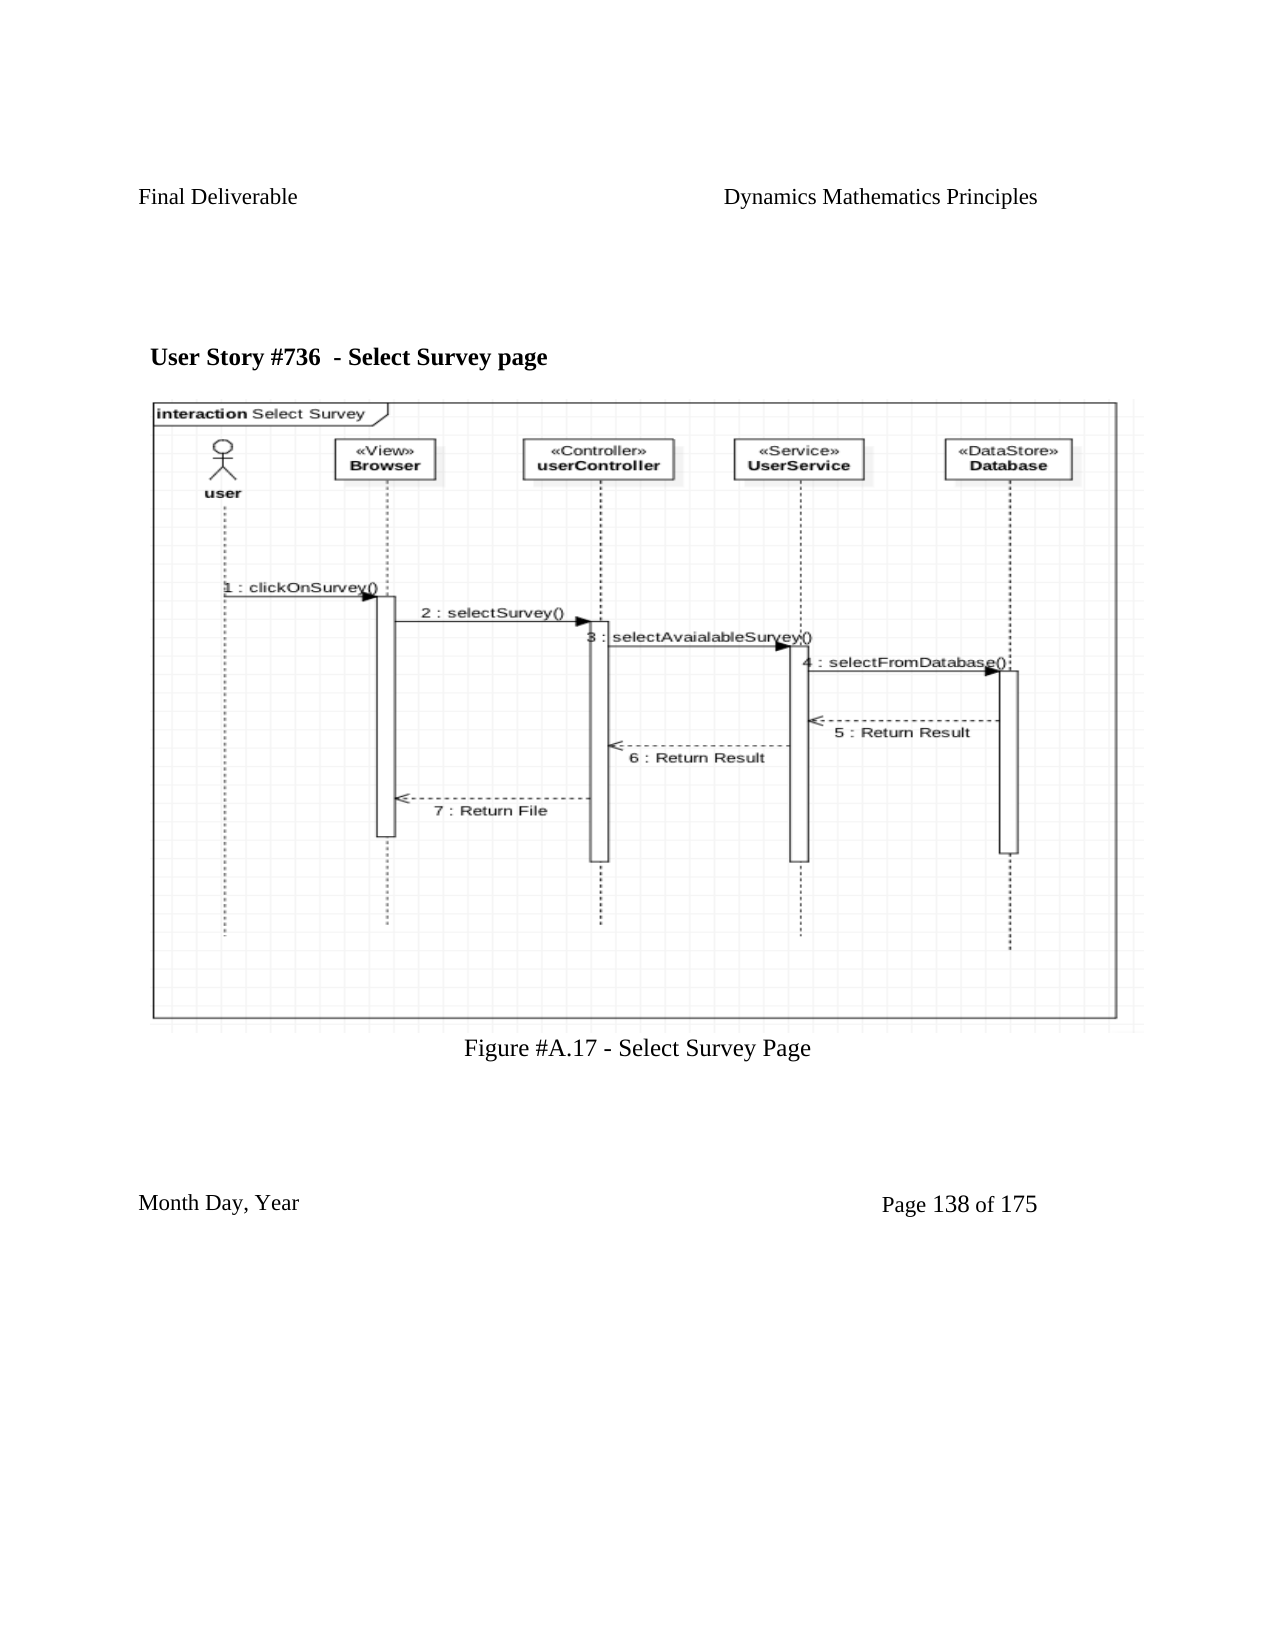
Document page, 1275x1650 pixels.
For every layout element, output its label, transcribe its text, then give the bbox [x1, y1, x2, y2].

text User Story #736 - Select Survey page [150, 342, 1125, 371]
picture [150, 399, 1144, 1033]
text Figure #A.17 - Select Survey Page [150, 1033, 1125, 1061]
